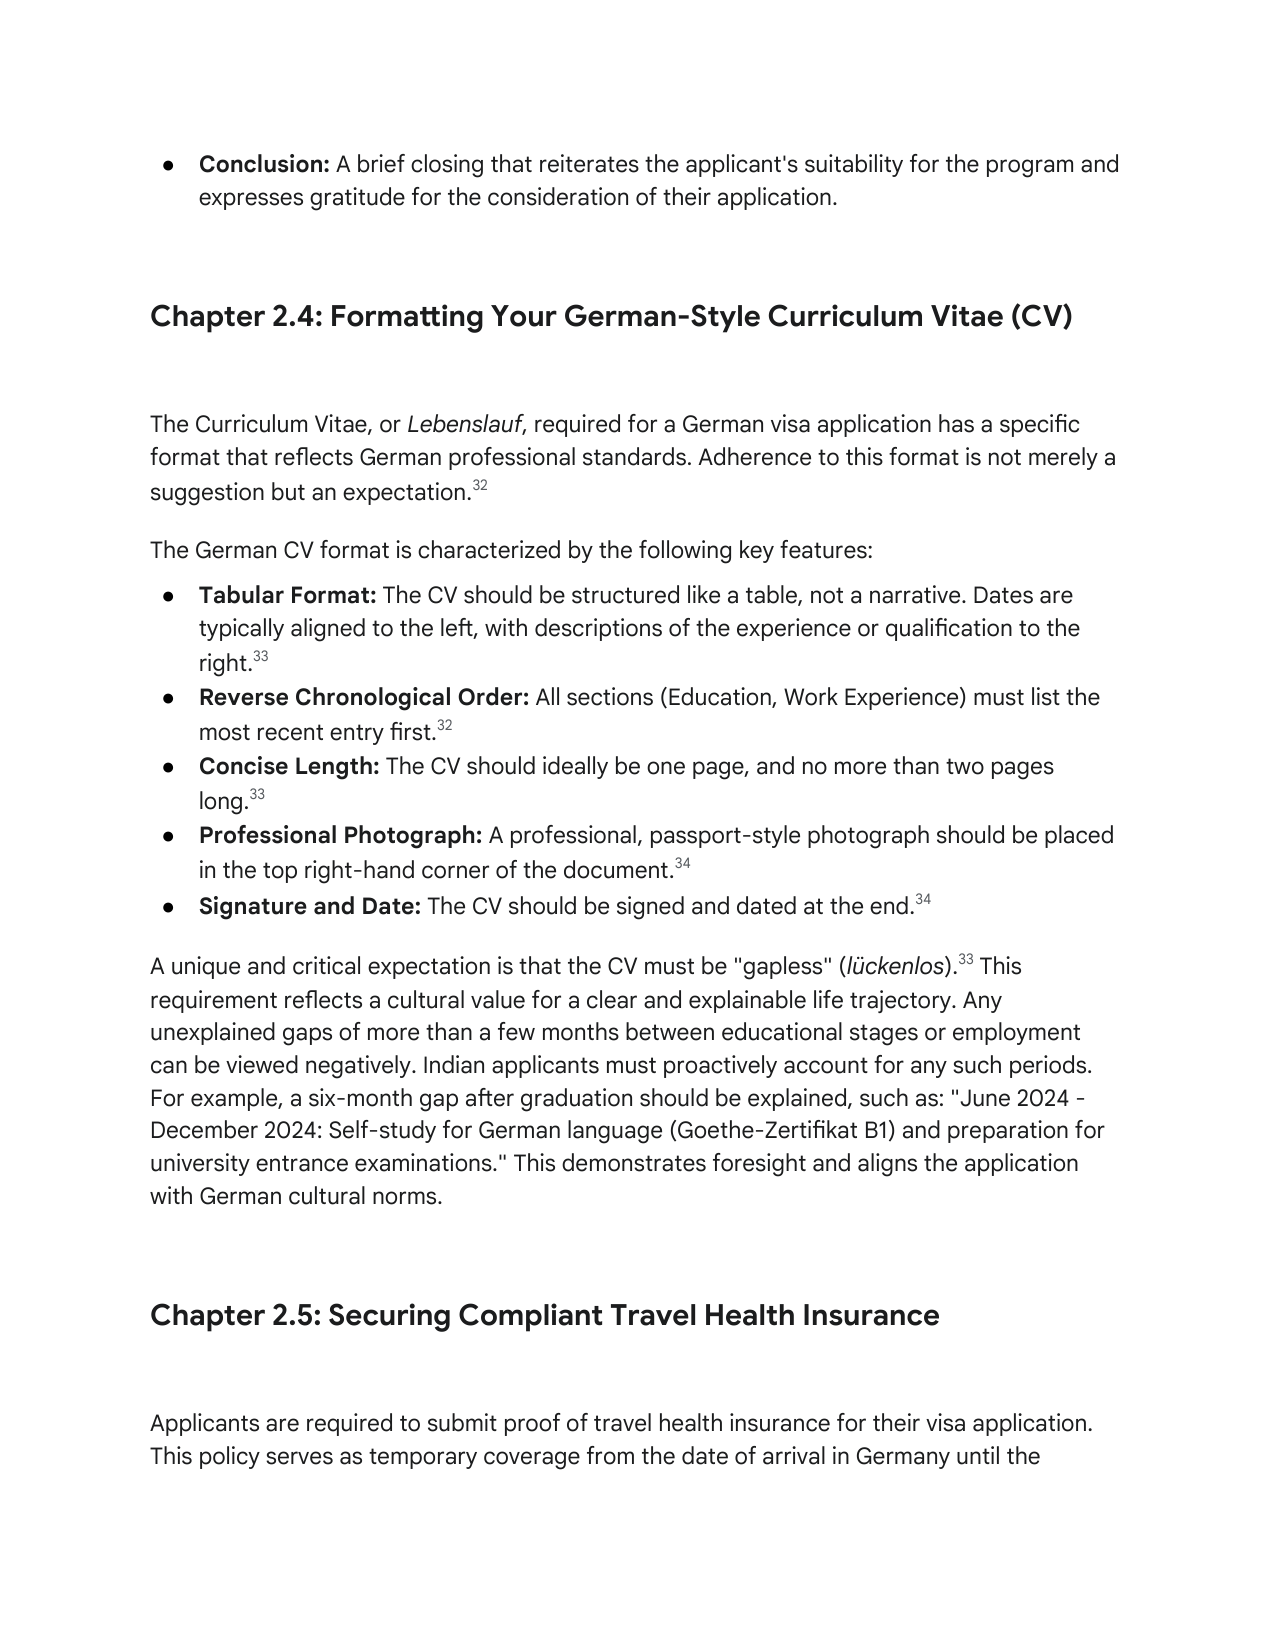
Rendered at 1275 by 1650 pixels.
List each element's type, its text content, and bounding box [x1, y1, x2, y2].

subtitle Chapter 2.4: Formatting Your German-Style Curriculum Vitae (CV) [150, 298, 1125, 335]
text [150, 1409, 1125, 1471]
list Tabular Format: The CV should be structured like a table, not a narrative. Dates are typically aligned to the left, with descriptions of the experience or qualification to the right.33 [161, 582, 1125, 679]
list Concise Length: The CV should ideally be one page, and no more than two pages long.33 [161, 752, 1125, 817]
subtitle Chapter 2.5: Securing Compliant Travel Health Insurance [150, 1298, 1125, 1334]
list Reverse Chronological Order: All sections (Education, Work Experience) must list the most recent entry first.32 [161, 683, 1125, 748]
text The Curriculum Vitae, or Lebenslauf, required for a German visa application has a specific format that reflects German professional standards. Adherence to this format is not merely a suggestion but an expectation.32 [150, 410, 1125, 507]
text A unique and critical expectation is that the CV must be "gapless" (lückenlos).33 This requirement reflects a cultural value for a clear and explainable life trajectory. Any unexplained gaps of more than a few months between educational stages or employment can be viewed negatively. Indian applicants must proactively account for any such periods. For example, a six-month gap after graduation should be explained, such as: "June 2024 - December 2024: Self-study for German language (Goethe-Zertifikat B1) and preparation for university entrance examinations." This demonstrates foresight and aligns the application with German cultural norms. [150, 951, 1125, 1211]
list Conclusion: A brief closing that reiterates the applicant's suitability for the program and expresses gratitude for the consideration of their application. [161, 150, 1125, 211]
list Professional Photograph: A professional, passport-style photograph should be placed in the top right-hand corner of the document.34 [161, 821, 1125, 886]
text The German CV format is characterized by the following key features: [150, 537, 1125, 565]
list Signature and Date: The CV should be signed and dated at the end.34 [161, 890, 1125, 921]
